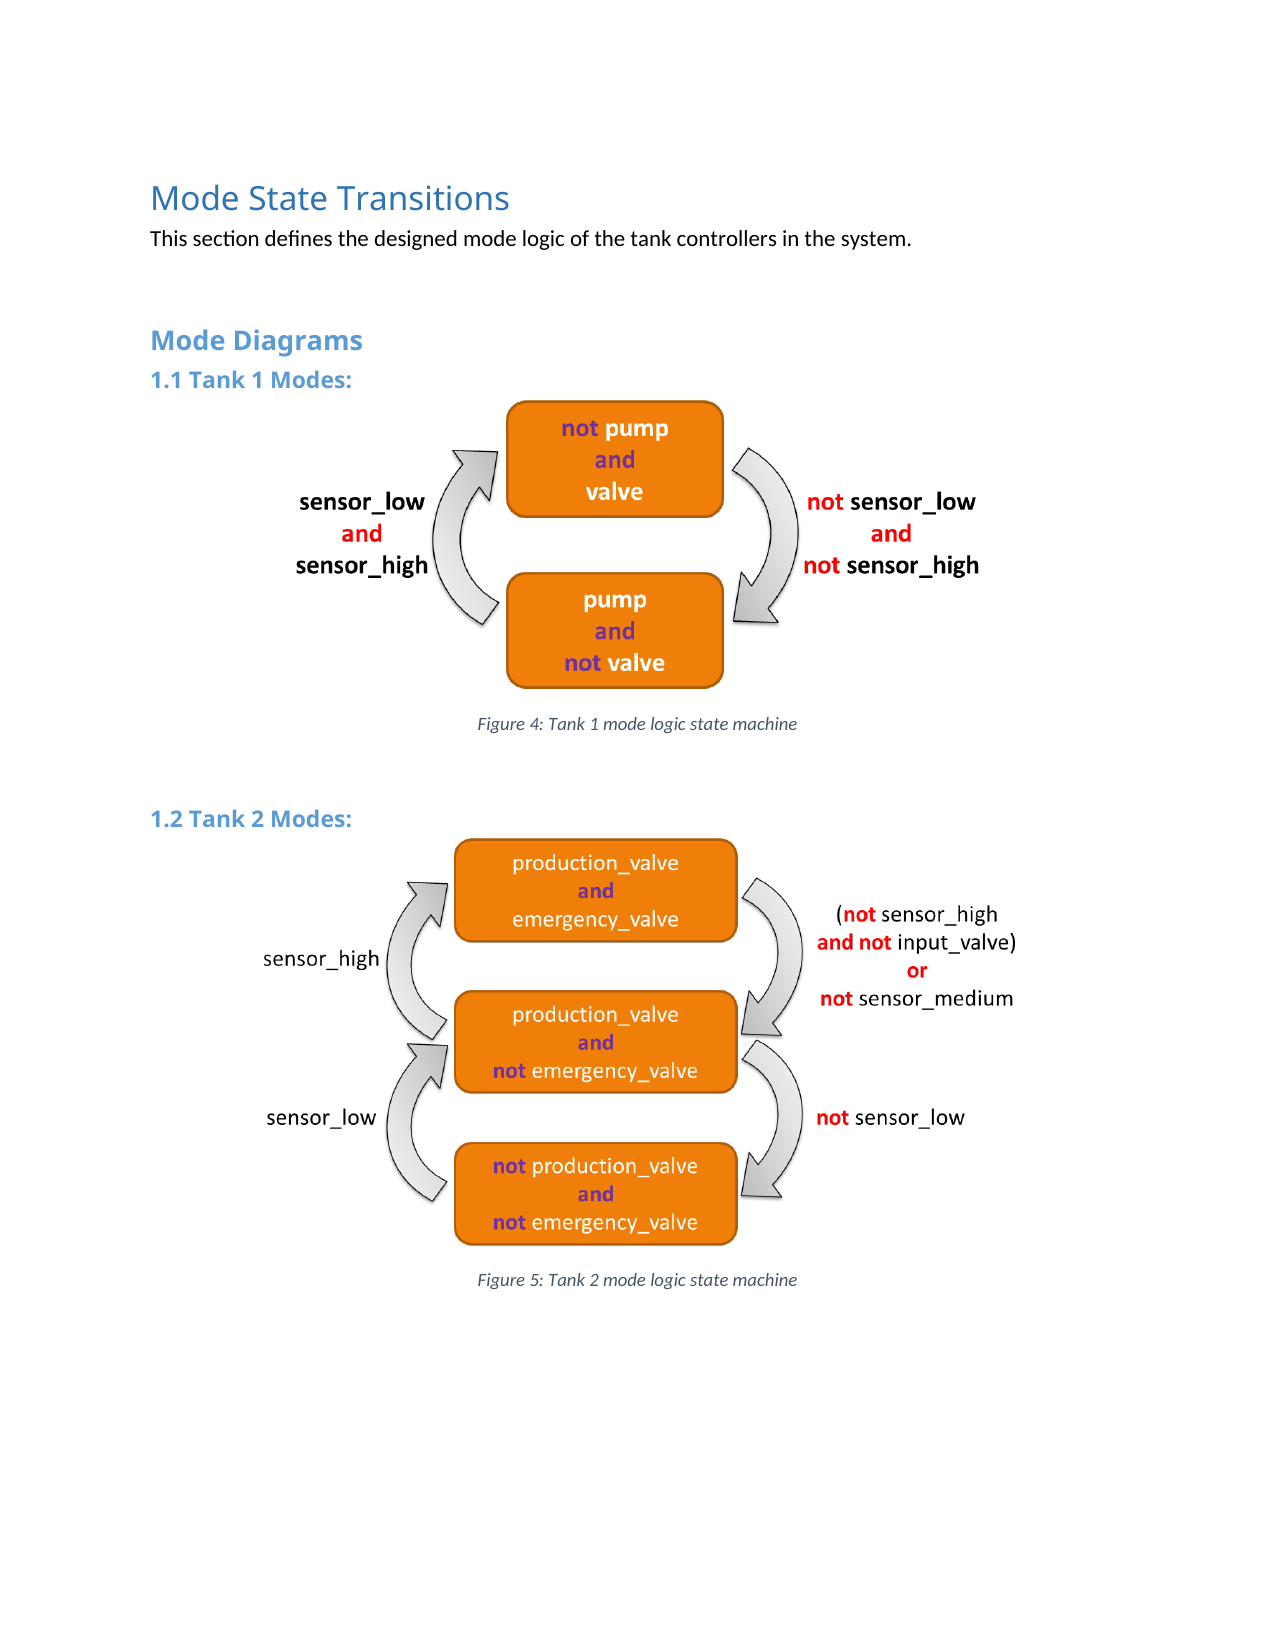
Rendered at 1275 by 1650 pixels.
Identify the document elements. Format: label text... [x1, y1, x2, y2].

text This section defines the designed mode logic of the tank controllers in the system. [150, 224, 1125, 252]
subtitle Mode Diagrams [150, 322, 1125, 359]
subtitle Tank 1 Modes: [150, 364, 1125, 396]
text Figure 4: Tank 1 mode logic state machine [150, 712, 1125, 735]
subtitle Mode State Transitions [150, 175, 1125, 220]
subtitle Tank 2 Modes: [150, 803, 1125, 834]
text Figure 5: Tank 2 mode logic state machine [150, 1268, 1125, 1291]
picture [241, 838, 1034, 1250]
picture [279, 400, 996, 694]
